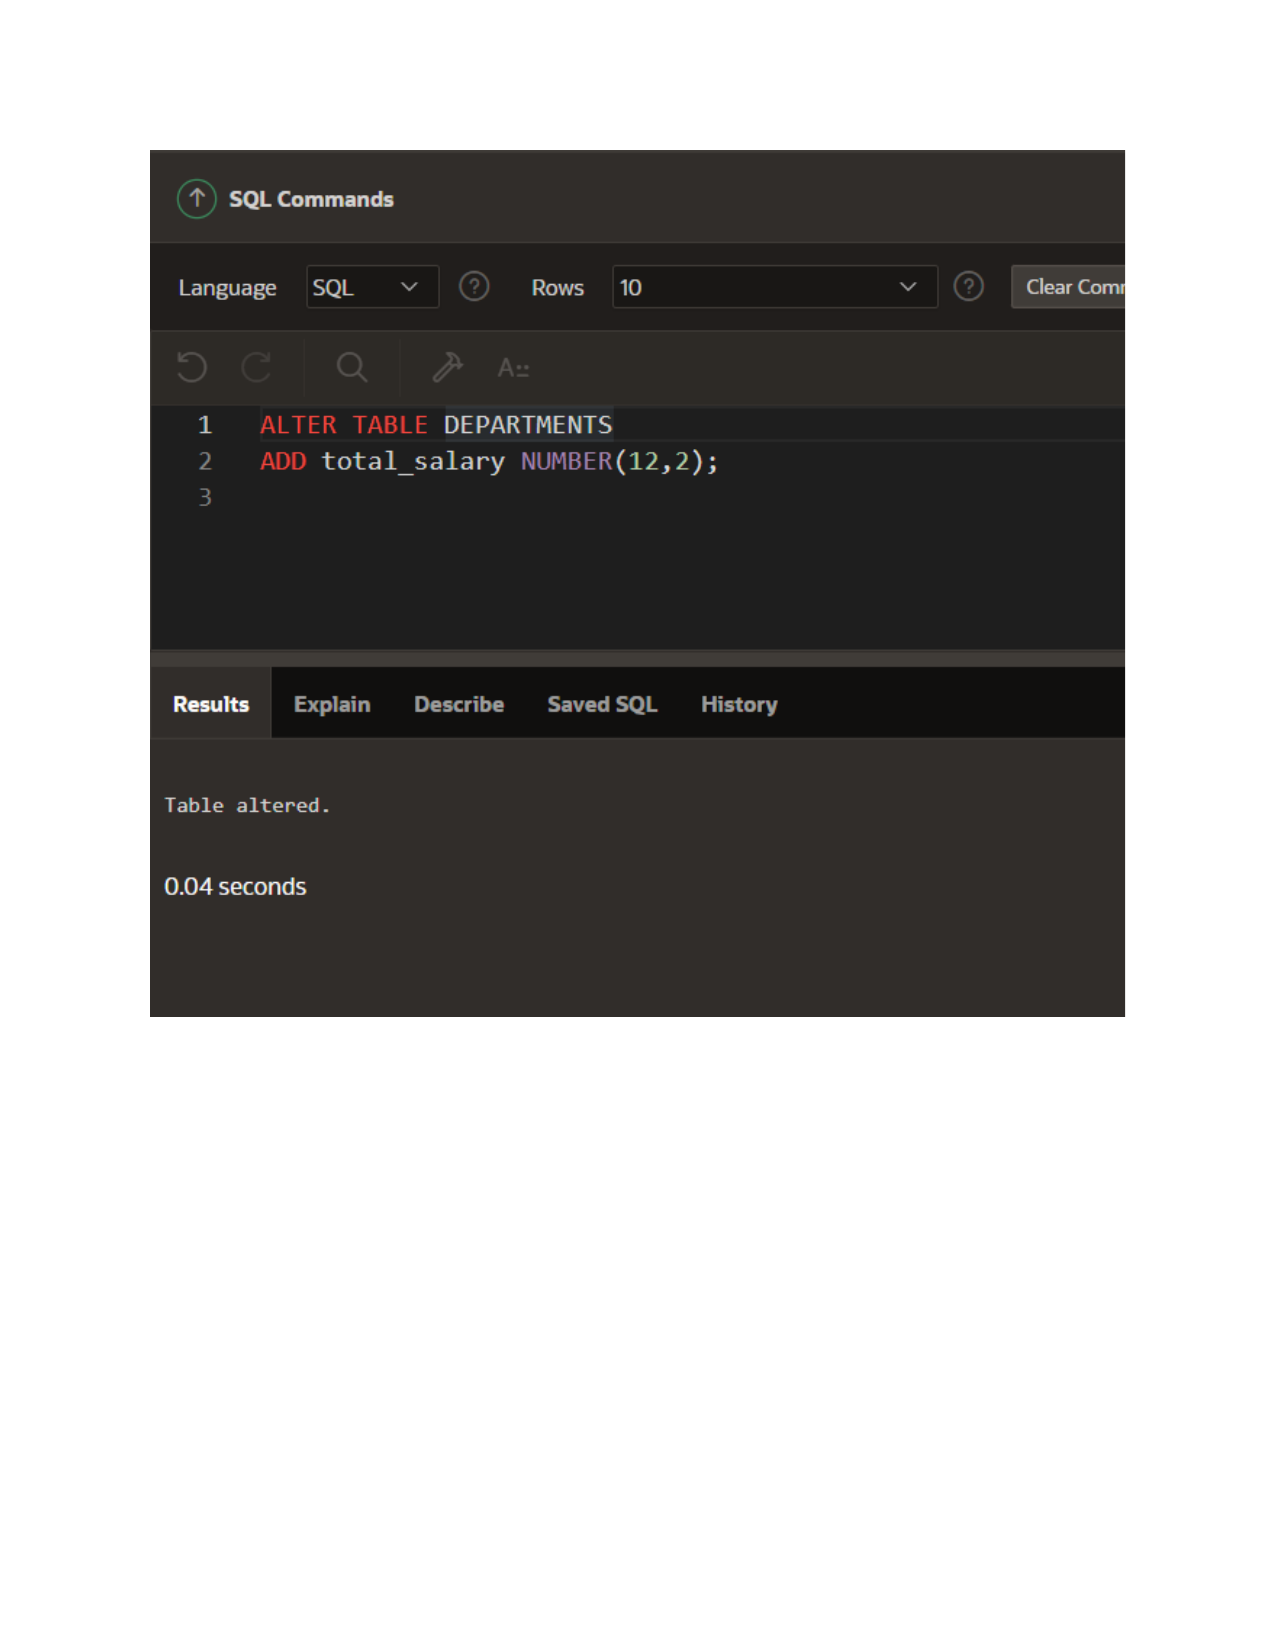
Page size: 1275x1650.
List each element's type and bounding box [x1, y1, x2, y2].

picture [150, 150, 1125, 1017]
